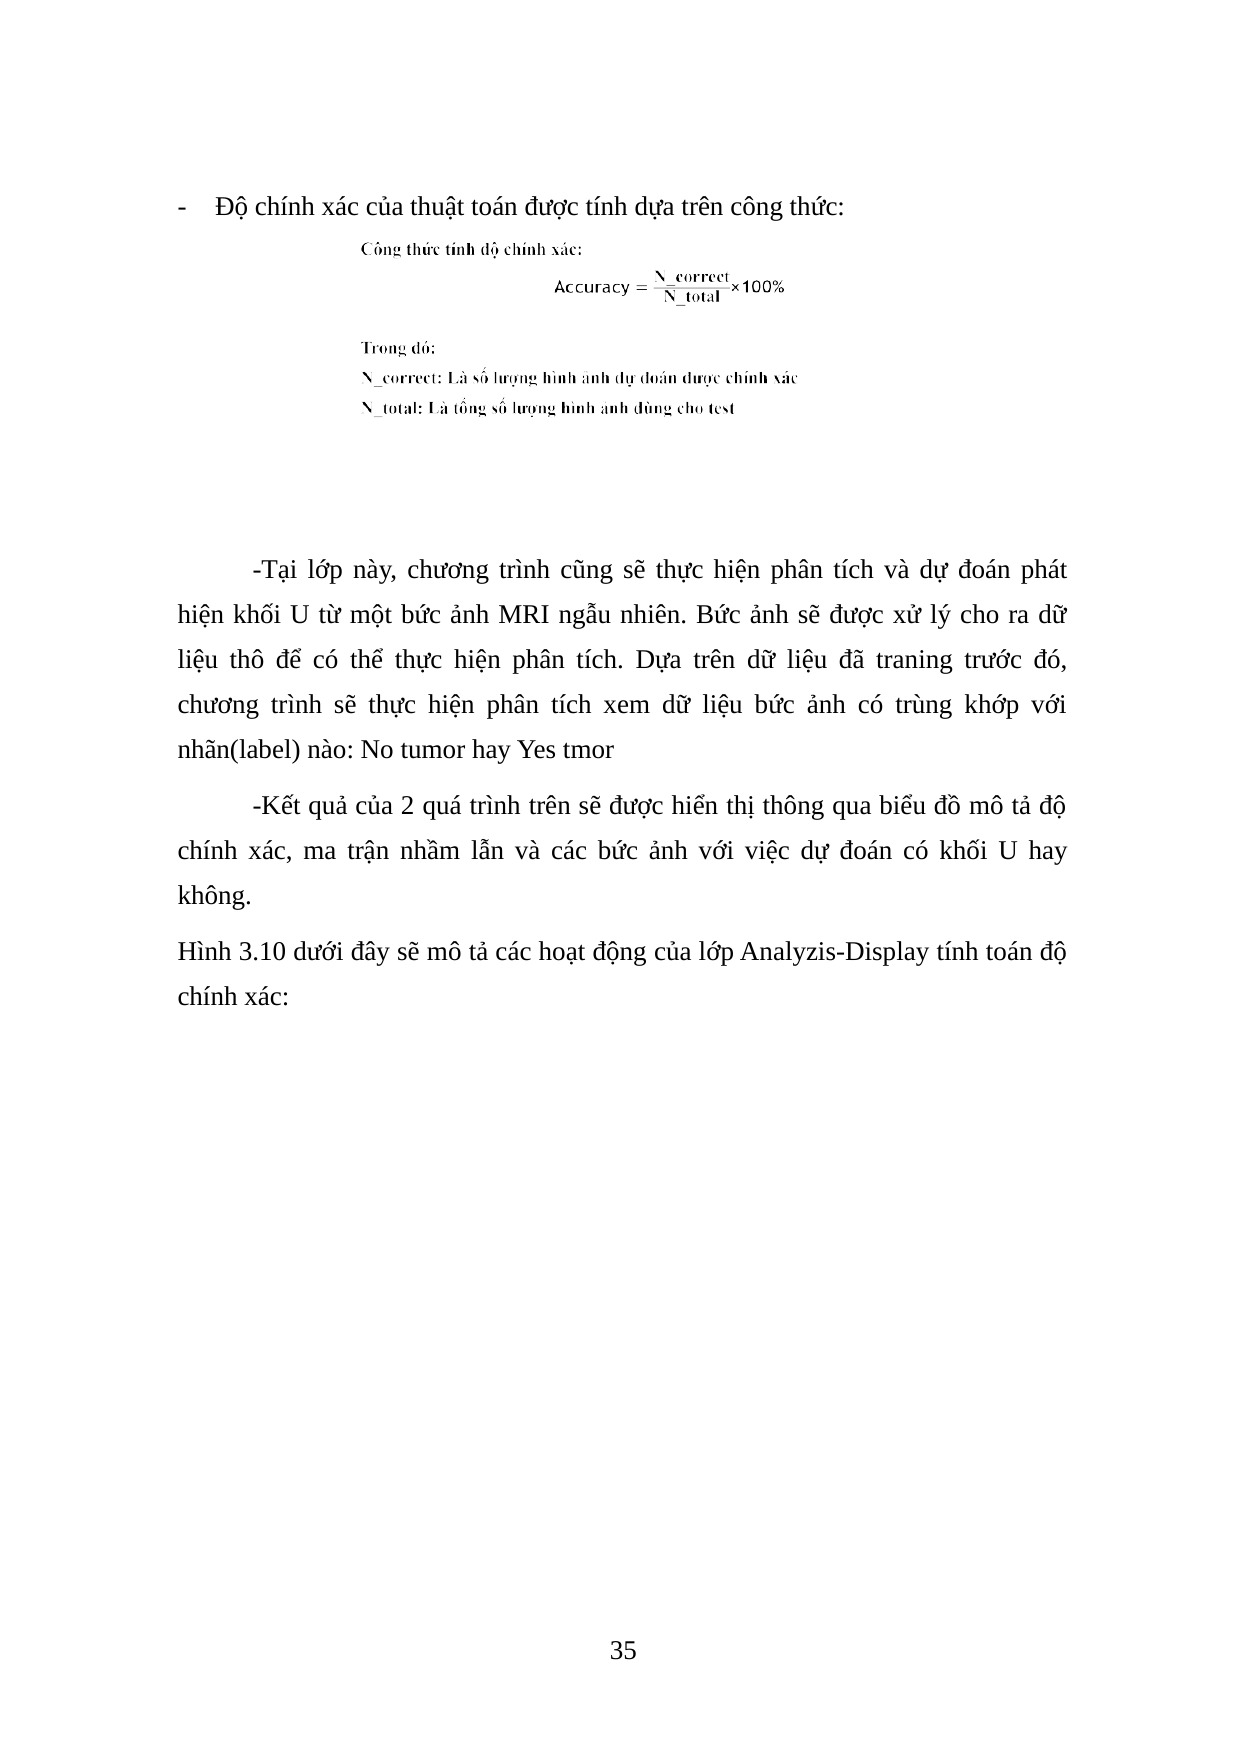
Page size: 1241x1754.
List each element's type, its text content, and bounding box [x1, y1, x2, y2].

text -Kết quả của 2 quá trình trên sẽ được hiển thị thông qua biểu đồ mô tả độ chính xác, ma trận nhầm lẫn và các bức ảnh với việc dự đoán có khối U hay không. [177, 786, 1069, 913]
list Độ chính xác của thuật toán được tính dựa trên công thức: [177, 187, 1069, 225]
text Hình 3.10 dưới đây sẽ mô tả các hoạt động của lớp Analyzis-Display tính toán độ chính xác: [177, 932, 1069, 1014]
text -Tại lớp này, chương trình cũng sẽ thực hiện phân tích và dự đoán phát hiện khối U từ một bức ảnh MRI ngẫu nhiên. Bức ảnh sẽ được xử lý cho ra dữ liệu thô để có thể thực hiện phân tích. Dựa trên dữ liệu đã traning trước đó, chương trình sẽ thực hiện phân tích xem dữ liệu bức ảnh có trùng khớp với nhãn(label) nào: No tumor hay Yes tmor [177, 550, 1069, 767]
